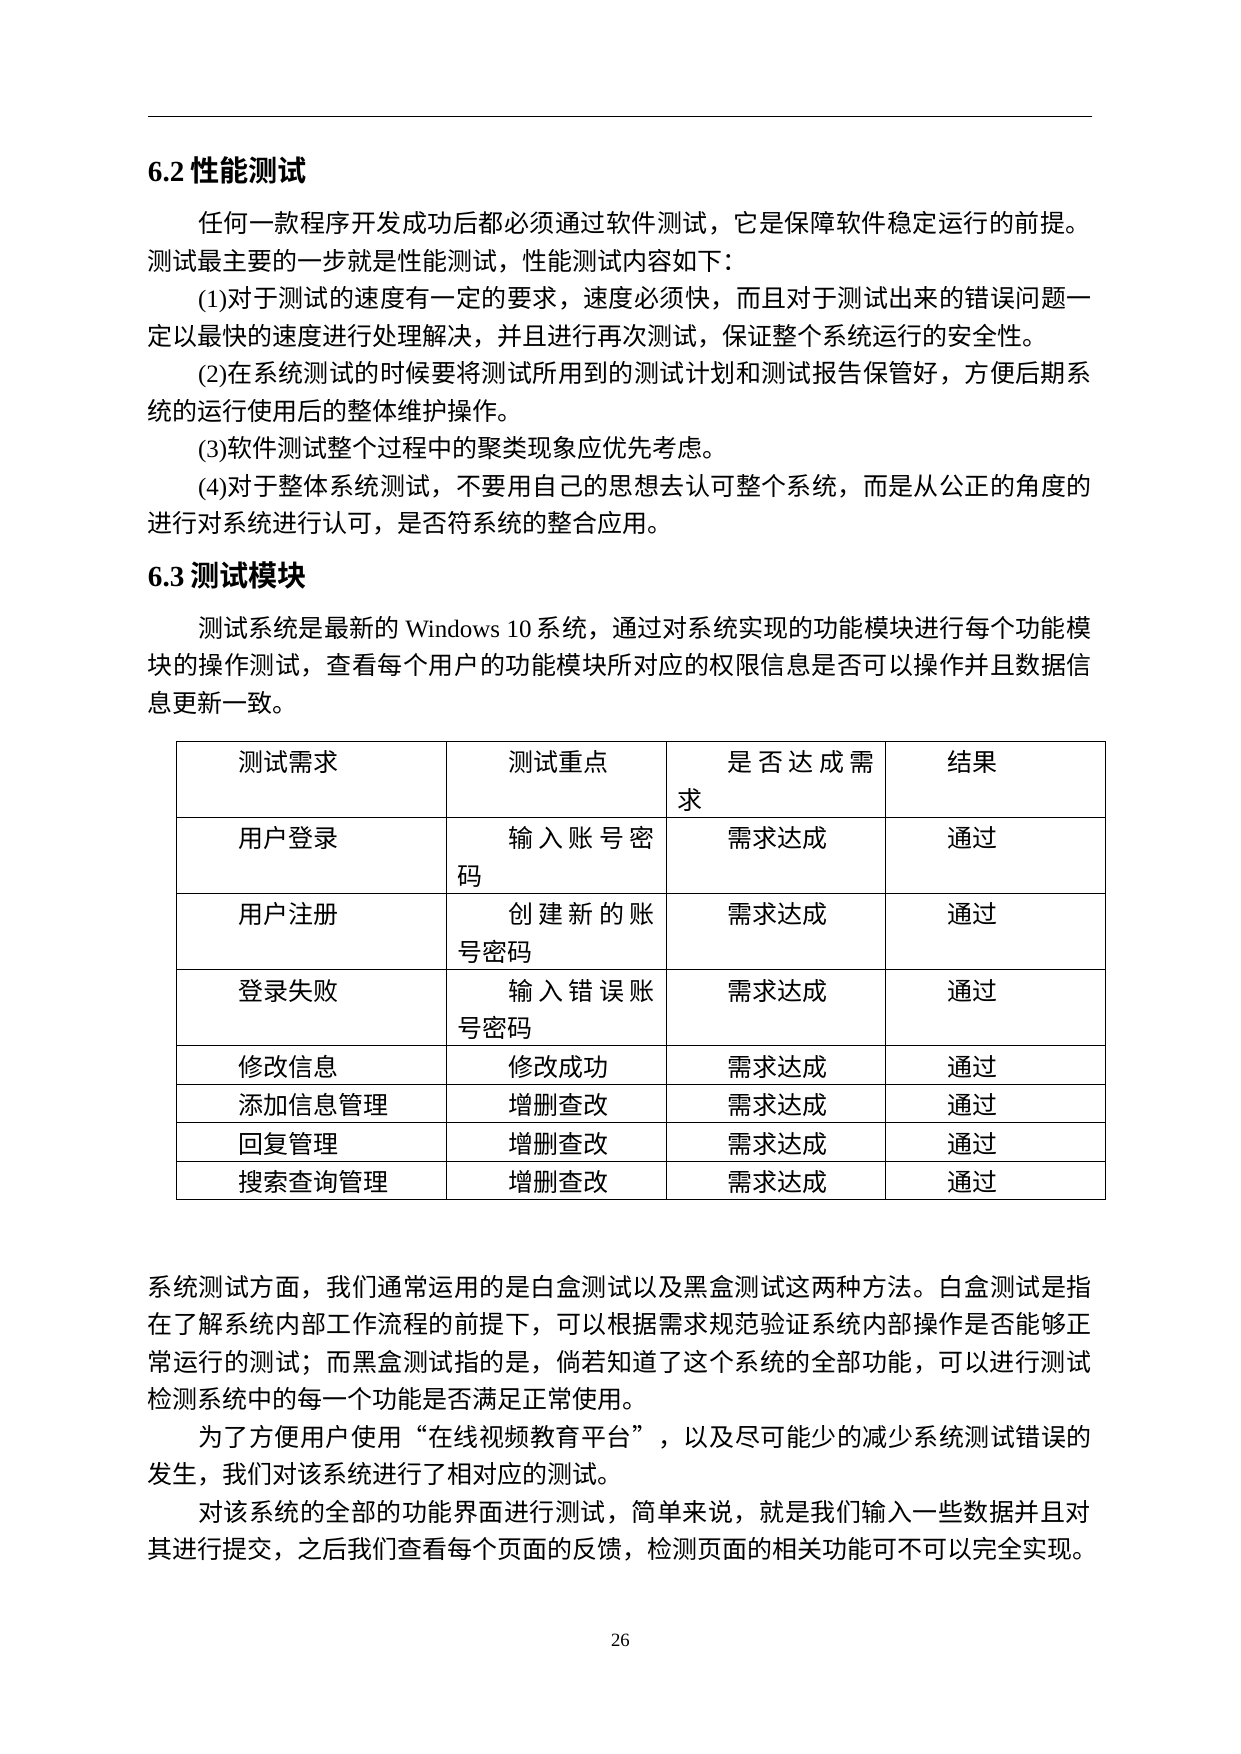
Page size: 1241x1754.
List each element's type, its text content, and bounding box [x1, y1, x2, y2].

subtitle 6.2性能测试 [148, 148, 1092, 190]
table_cell 输入错误账号密码 [447, 970, 666, 1045]
table_cell 通过 [886, 1162, 1105, 1199]
table_cell 用户登录 [177, 818, 446, 893]
table_cell 增删查改 [447, 1085, 666, 1122]
table_cell 创建新的账号密码 [447, 894, 666, 969]
text (4)对于整体系统测试，不要用自己的思想去认可整个系统，而是从公正的角度的进行对系统进行认可，是否符系统的整合应用。 [148, 465, 1092, 540]
table_cell 通过 [886, 894, 1105, 969]
table_cell 通过 [886, 1046, 1105, 1083]
table_cell 增删查改 [447, 1162, 666, 1199]
table_cell 需求达成 [667, 1085, 885, 1122]
text 对该系统的全部的功能界面进行测试，简单来说，就是我们输入一些数据并且对其进行提交，之后我们查看每个页面的反馈，检测页面的相关功能可不可以完全实现。 [148, 1491, 1092, 1566]
subtitle 6.3测试模块 [148, 552, 1092, 595]
text 测试系统是最新的Windows 10系统，通过对系统实现的功能模块进行每个功能模块的操作测试，查看每个用户的功能模块所对应的权限信息是否可以操作并且数据信息更新一致。 [148, 607, 1092, 720]
table_cell 添加信息管理 [177, 1085, 446, 1122]
table_header 测试需求 [177, 742, 446, 817]
table_cell 修改信息 [177, 1046, 446, 1083]
table_cell 通过 [886, 970, 1105, 1045]
table_header 是否达成需求 [667, 742, 885, 817]
table_cell 增删查改 [447, 1123, 666, 1161]
text 为了方便用户使用“在线视频教育平台”，以及尽可能少的减少系统测试错误的发生，我们对该系统进行了相对应的测试。 [148, 1416, 1092, 1491]
table_header 测试重点 [447, 742, 666, 817]
table_cell 需求达成 [667, 894, 885, 969]
text (2)在系统测试的时候要将测试所用到的测试计划和测试报告保管好，方便后期系统的运行使用后的整体维护操作。 [148, 352, 1092, 427]
table_header 结果 [886, 742, 1105, 817]
table_cell 通过 [886, 1123, 1105, 1161]
table_cell 通过 [886, 818, 1105, 893]
table_cell 需求达成 [667, 1046, 885, 1083]
table_cell 需求达成 [667, 818, 885, 893]
table_cell 搜索查询管理 [177, 1162, 446, 1199]
text (1)对于测试的速度有一定的要求，速度必须快，而且对于测试出来的错误问题一定以最快的速度进行处理解决，并且进行再次测试，保证整个系统运行的安全性。 [148, 277, 1092, 352]
table_cell 需求达成 [667, 1162, 885, 1199]
table_cell 回复管理 [177, 1123, 446, 1161]
text (3)软件测试整个过程中的聚类现象应优先考虑。 [148, 427, 1092, 465]
table_cell 修改成功 [447, 1046, 666, 1083]
table_cell 需求达成 [667, 970, 885, 1045]
table_cell 用户注册 [177, 894, 446, 969]
table_cell 登录失败 [177, 970, 446, 1045]
text 系统测试方面，我们通常运用的是白盒测试以及黑盒测试这两种方法。白盒测试是指在了解系统内部工作流程的前提下，可以根据需求规范验证系统内部操作是否能够正常运行的测试；而黑盒测试指的是，倘若知道了这个系统的全部功能，可以进行测试检测系统中的每一个功能是否满足正常使用。 [148, 1266, 1092, 1416]
table_cell 需求达成 [667, 1123, 885, 1161]
table_cell 通过 [886, 1085, 1105, 1122]
table_cell 输入账号密码 [447, 818, 666, 893]
text 任何一款程序开发成功后都必须通过软件测试，它是保障软件稳定运行的前提。测试最主要的一步就是性能测试，性能测试内容如下： [148, 202, 1092, 277]
